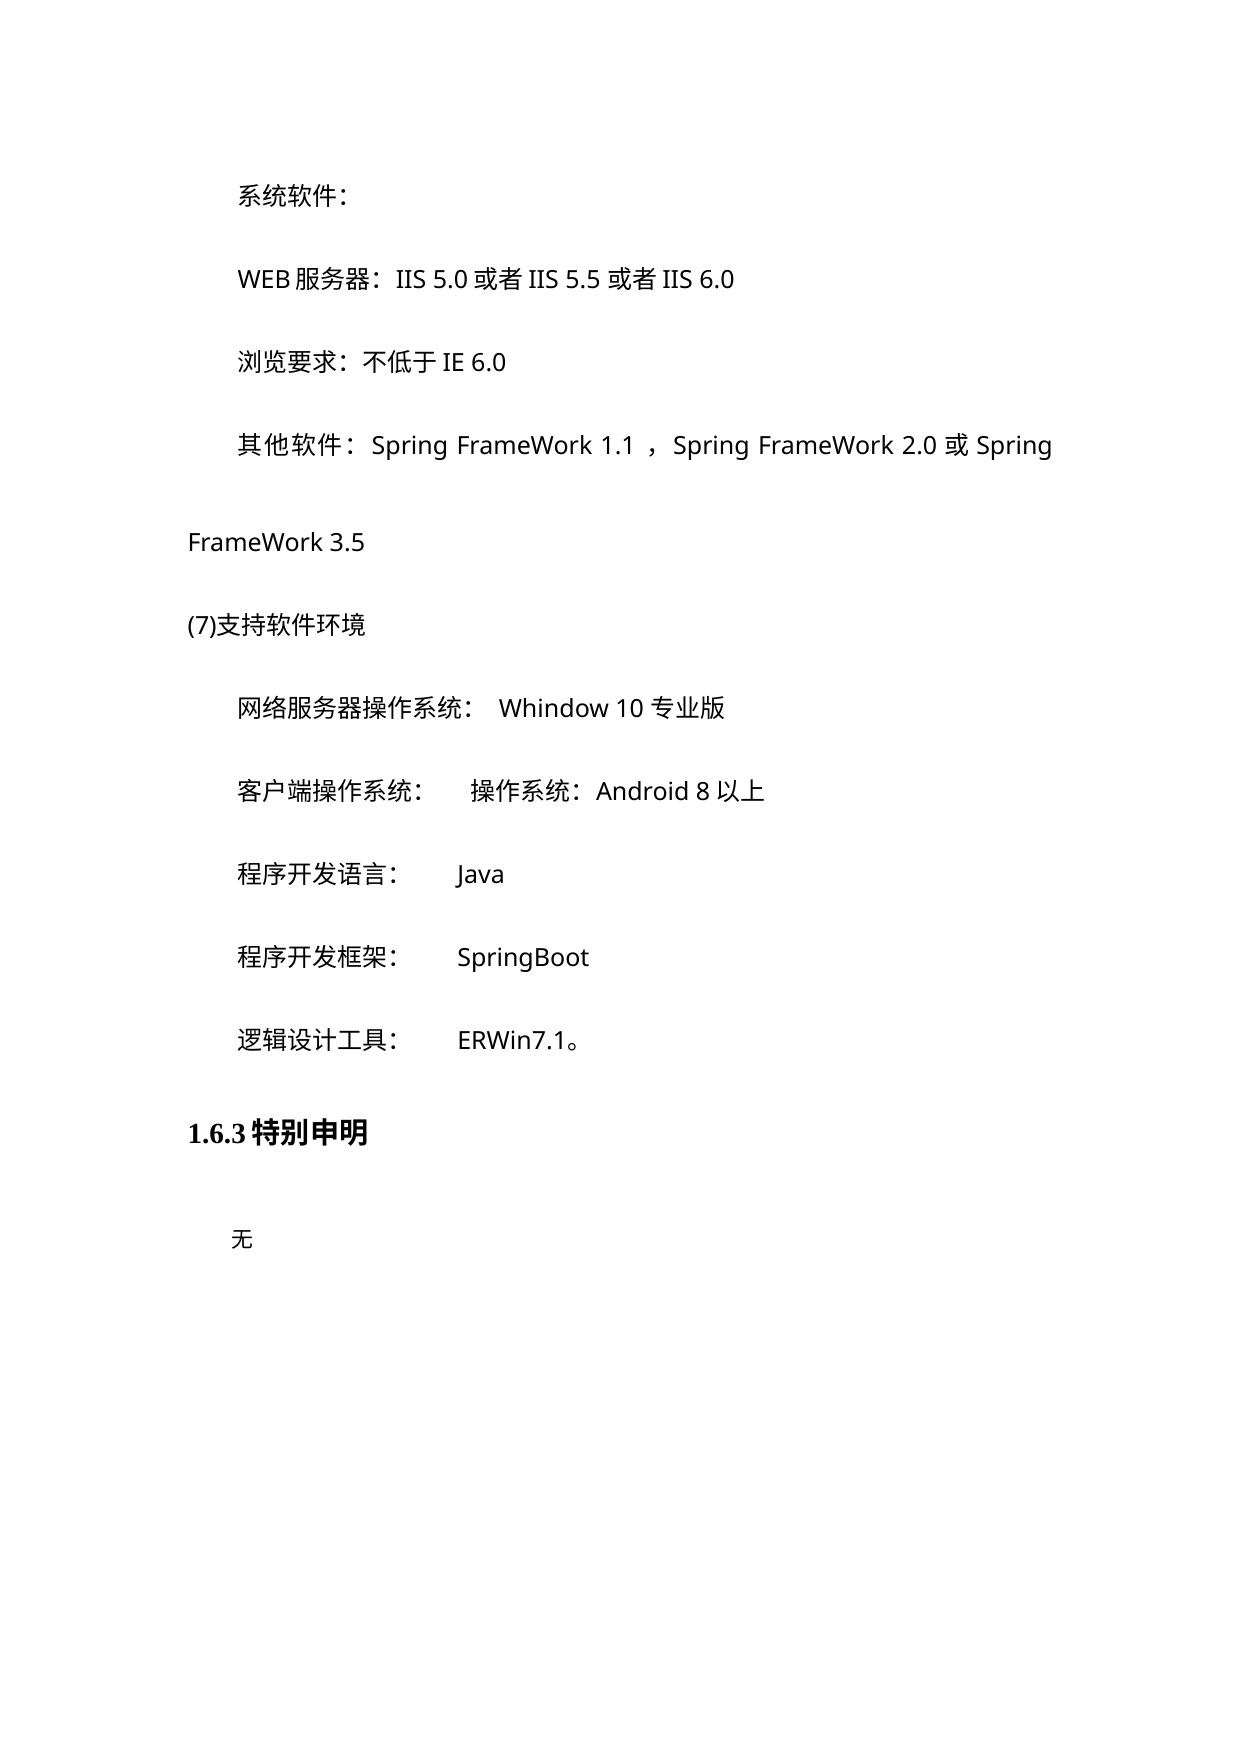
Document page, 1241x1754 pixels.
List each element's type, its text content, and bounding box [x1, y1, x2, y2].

text 浏览要求：不低于IE 6.0 [187, 328, 1053, 393]
text 1.6.3特别申明 [187, 1098, 1053, 1163]
text 无 [187, 1221, 1053, 1254]
text 客户端操作系统： 操作系统：Android 8以上 [237, 757, 1053, 822]
text 其他软件：Spring FrameWork 1.1 ，Spring FrameWork 2.0或Spring FrameWork 3.5 [187, 411, 1053, 574]
text (7)支持软件环境 [187, 591, 1053, 656]
text 程序开发语言： Java [237, 840, 1053, 905]
text 逻辑设计工具： ERWin7.1。 [187, 1006, 1053, 1071]
text 网络服务器操作系统： Whindow 10 专业版 [237, 674, 1053, 739]
text 系统软件： [187, 162, 1053, 227]
text 程序开发框架： SpringBoot [237, 923, 1053, 988]
text WEB服务器：IIS 5.0或者IIS 5.5 或者IIS 6.0 [187, 245, 1053, 310]
